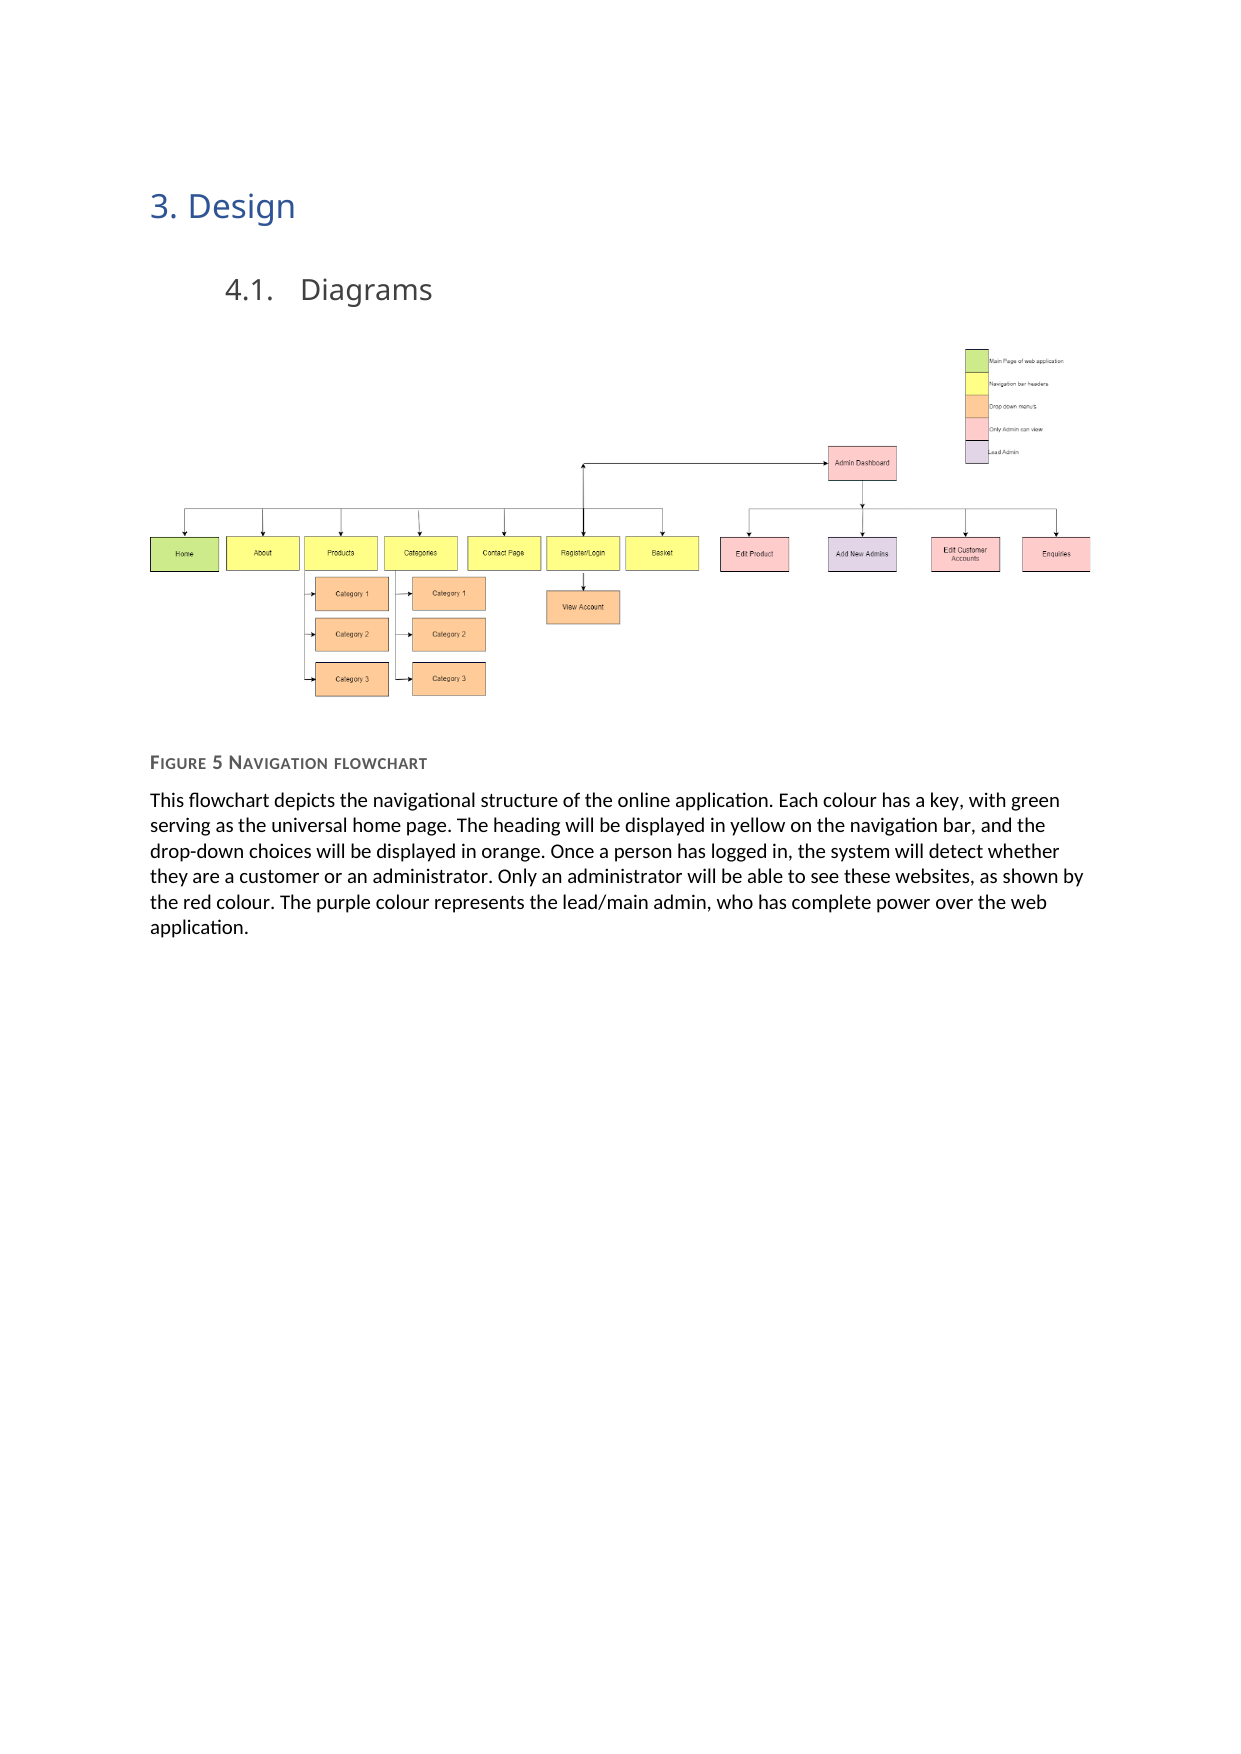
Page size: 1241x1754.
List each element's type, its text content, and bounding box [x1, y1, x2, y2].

subtitle Design [150, 183, 1090, 229]
picture [150, 349, 1091, 737]
subtitle Diagrams [225, 269, 1090, 309]
text Figure Navigation flowchart [150, 749, 1090, 775]
text This flowchart depicts the navigational structure of the online application. Each colour has a key, with green serving as the universal home page. The heading will be displayed in yellow on the navigation bar, and the drop-down choices will be displayed in orange. Once a person has logged in, the system will detect whether they are a customer or an administrator. Only an administrator will be able to see these websites, as shown by the red colour. The purple colour represents the lead/main admin, who has complete power over the web application. [150, 787, 1090, 940]
